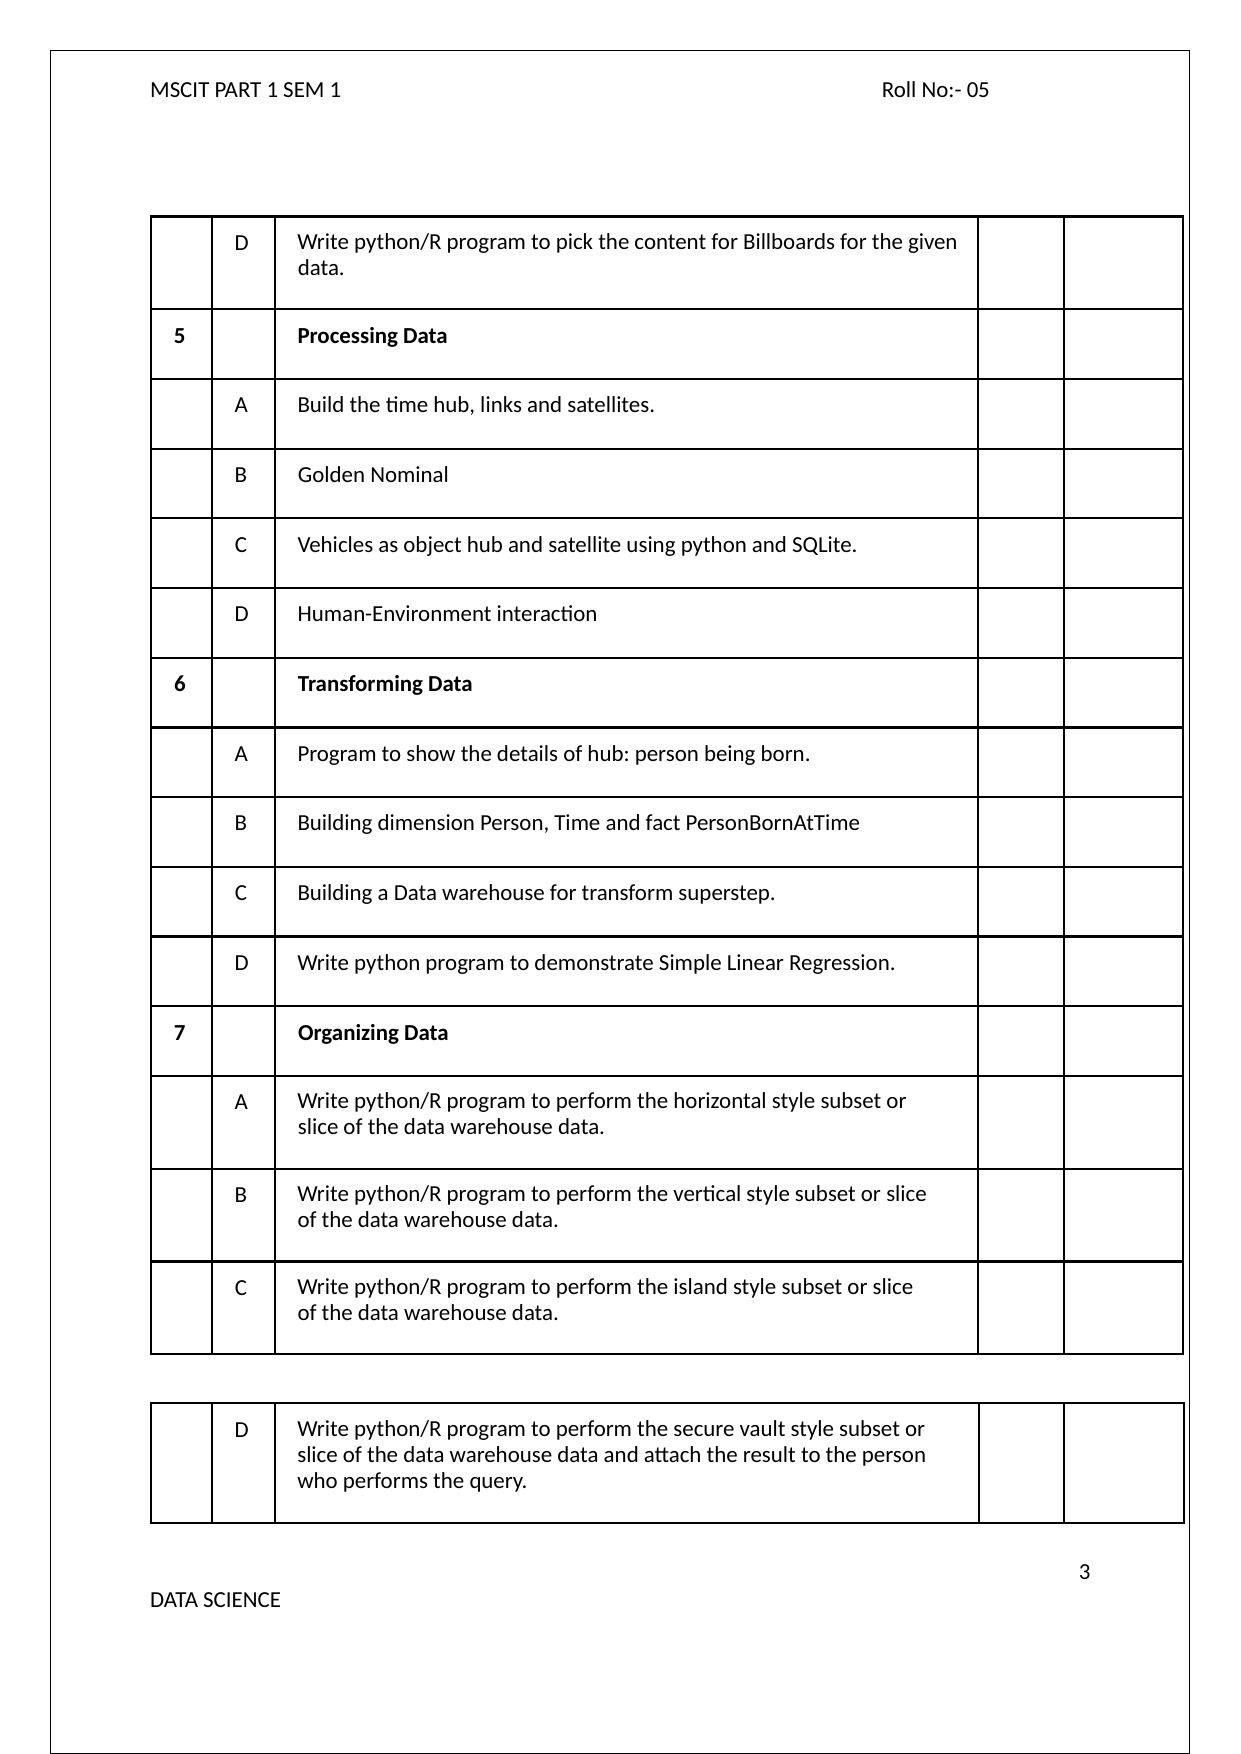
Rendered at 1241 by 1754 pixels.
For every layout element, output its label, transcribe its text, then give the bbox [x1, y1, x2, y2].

table_cell [979, 1263, 1063, 1353]
table_cell C [213, 519, 274, 587]
table_cell [979, 1007, 1063, 1075]
table_header [1065, 1404, 1183, 1522]
table_cell [979, 798, 1063, 866]
table_cell [979, 938, 1063, 1005]
table_cell B [213, 450, 274, 517]
table_cell [1065, 938, 1182, 1005]
table_cell [1065, 798, 1182, 866]
table_cell Building a Data warehouse for transform superstep. [276, 868, 977, 935]
table_cell [1065, 1263, 1182, 1353]
table_cell [1065, 1007, 1182, 1075]
table_cell [152, 1170, 211, 1260]
table_cell [152, 729, 211, 796]
table_cell [979, 659, 1063, 726]
table_cell [213, 1007, 274, 1075]
table_cell Program to show the details of hub: person being born. [276, 729, 977, 796]
table_header Write python/R program to perform the secure vault style subset or slice of the data warehouse data and attach the result to the person who performs the query. [276, 1404, 978, 1522]
table_cell [213, 659, 274, 726]
table_cell [979, 380, 1063, 448]
table_cell D [213, 938, 274, 1005]
table_cell [152, 589, 211, 657]
table_cell C [213, 1263, 274, 1353]
table_cell [152, 798, 211, 866]
table_cell Write python/R program to perform the horizontal style subset or slice of the data warehouse data. [276, 1077, 977, 1168]
table_cell [979, 310, 1063, 378]
table_cell Organizing Data [276, 1007, 977, 1075]
table_cell [979, 589, 1063, 657]
table_cell Human-Environment interaction [276, 589, 977, 657]
table_header D [213, 1404, 274, 1522]
table_cell 5 [152, 310, 211, 378]
table_header Write python/R program to pick the content for Billboards for the given data. [276, 218, 977, 308]
table_cell [979, 1170, 1063, 1260]
table_cell [979, 450, 1063, 517]
table_cell [152, 450, 211, 517]
table_cell [979, 1077, 1063, 1168]
table_cell [1065, 380, 1182, 448]
table_cell [213, 310, 274, 378]
table_cell [1065, 659, 1182, 726]
table_header [979, 218, 1063, 308]
table_cell 6 [152, 659, 211, 726]
table_cell Vehicles as object hub and satellite using python and SQLite. [276, 519, 977, 587]
table_cell [152, 380, 211, 448]
table_cell [152, 938, 211, 1005]
table_cell [152, 868, 211, 935]
table_cell Build the time hub, links and satellites. [276, 380, 977, 448]
table_header [152, 218, 211, 308]
table_cell D [213, 589, 274, 657]
table_header [152, 1404, 211, 1522]
table_cell B [213, 798, 274, 866]
table_cell [979, 519, 1063, 587]
table_cell Write python/R program to perform the vertical style subset or slice of the data warehouse data. [276, 1170, 977, 1260]
table_cell [152, 1077, 211, 1168]
table_cell 7 [152, 1007, 211, 1075]
table_cell C [213, 868, 274, 935]
table_cell A [213, 729, 274, 796]
table_cell Transforming Data [276, 659, 977, 726]
table_cell B [213, 1170, 274, 1260]
table_cell [979, 729, 1063, 796]
table_cell [1065, 729, 1182, 796]
table_cell [1065, 589, 1182, 657]
table_cell [1065, 1077, 1182, 1168]
table_header [1065, 218, 1182, 308]
table_cell A [213, 1077, 274, 1168]
table_cell [1065, 868, 1182, 935]
table_cell [979, 868, 1063, 935]
table_cell Golden Nominal [276, 450, 977, 517]
table_cell Write python/R program to perform the island style subset or slice of the data warehouse data. [276, 1263, 977, 1353]
table_cell [1065, 450, 1182, 517]
table_cell [1065, 519, 1182, 587]
table_cell Processing Data [276, 310, 977, 378]
table_cell [152, 1263, 211, 1353]
table_cell Building dimension Person, Time and fact PersonBornAtTime [276, 798, 977, 866]
table_cell Write python program to demonstrate Simple Linear Regression. [276, 938, 977, 1005]
table_cell A [213, 380, 274, 448]
table_cell [1065, 310, 1182, 378]
table_header [980, 1404, 1063, 1522]
table_cell [1065, 1170, 1182, 1260]
table_cell [152, 519, 211, 587]
table_header D [213, 218, 274, 308]
